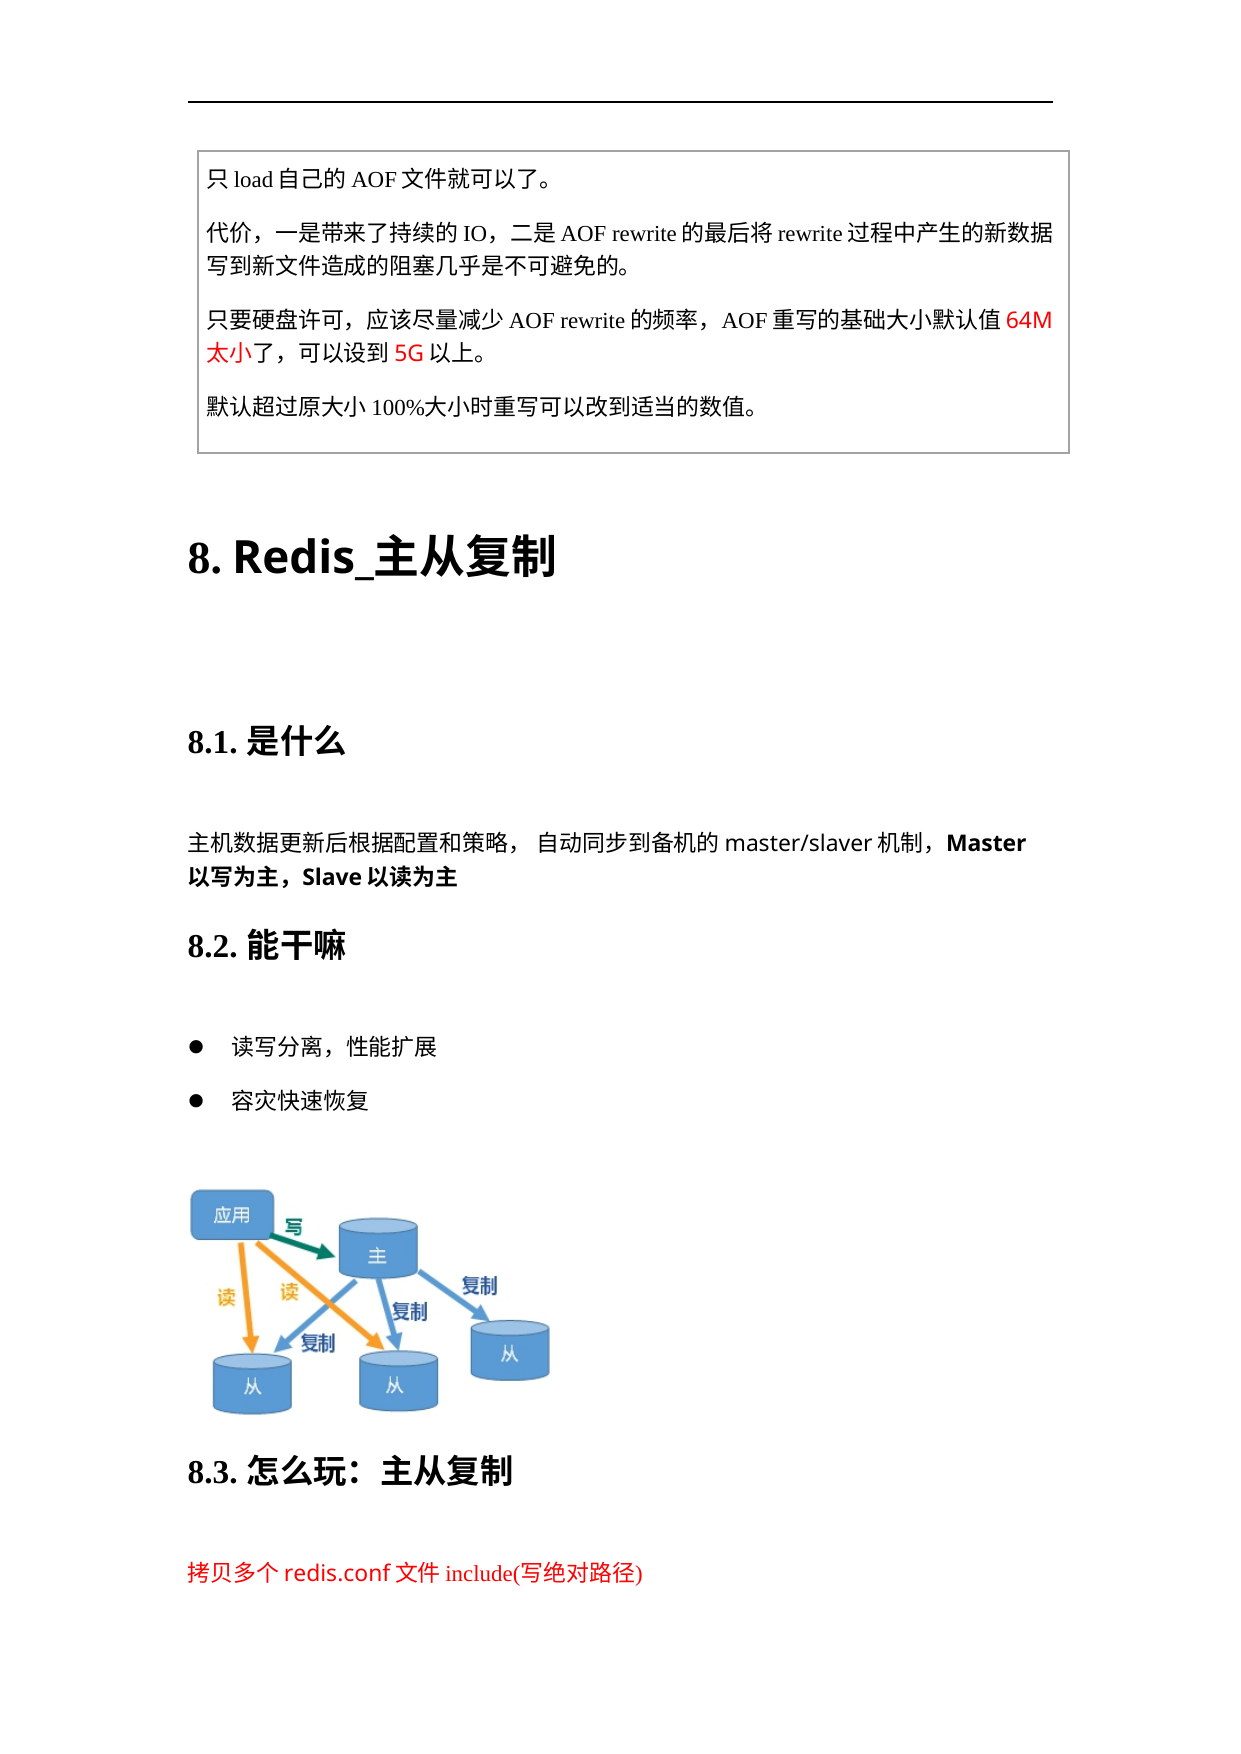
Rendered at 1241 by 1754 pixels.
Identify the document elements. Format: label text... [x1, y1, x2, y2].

subtitle 怎么玩：主从复制 [187, 1445, 1053, 1493]
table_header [199, 152, 1068, 452]
text 拷贝多个redis.conf文件include(写绝对路径) [187, 1555, 1053, 1588]
subtitle 是什么 [187, 715, 1053, 763]
subtitle 能干嘛 [187, 919, 1053, 967]
picture [187, 1186, 552, 1418]
subtitle Redis_主从复制 [187, 520, 1053, 587]
list 读写分离，性能扩展 [187, 1029, 1053, 1062]
list 容灾快速恢复 [187, 1083, 1053, 1116]
text 主机数据更新后根据配置和策略， 自动同步到备机的master/slaver机制，Master以写为主，Slave以读为主 [187, 825, 1053, 892]
